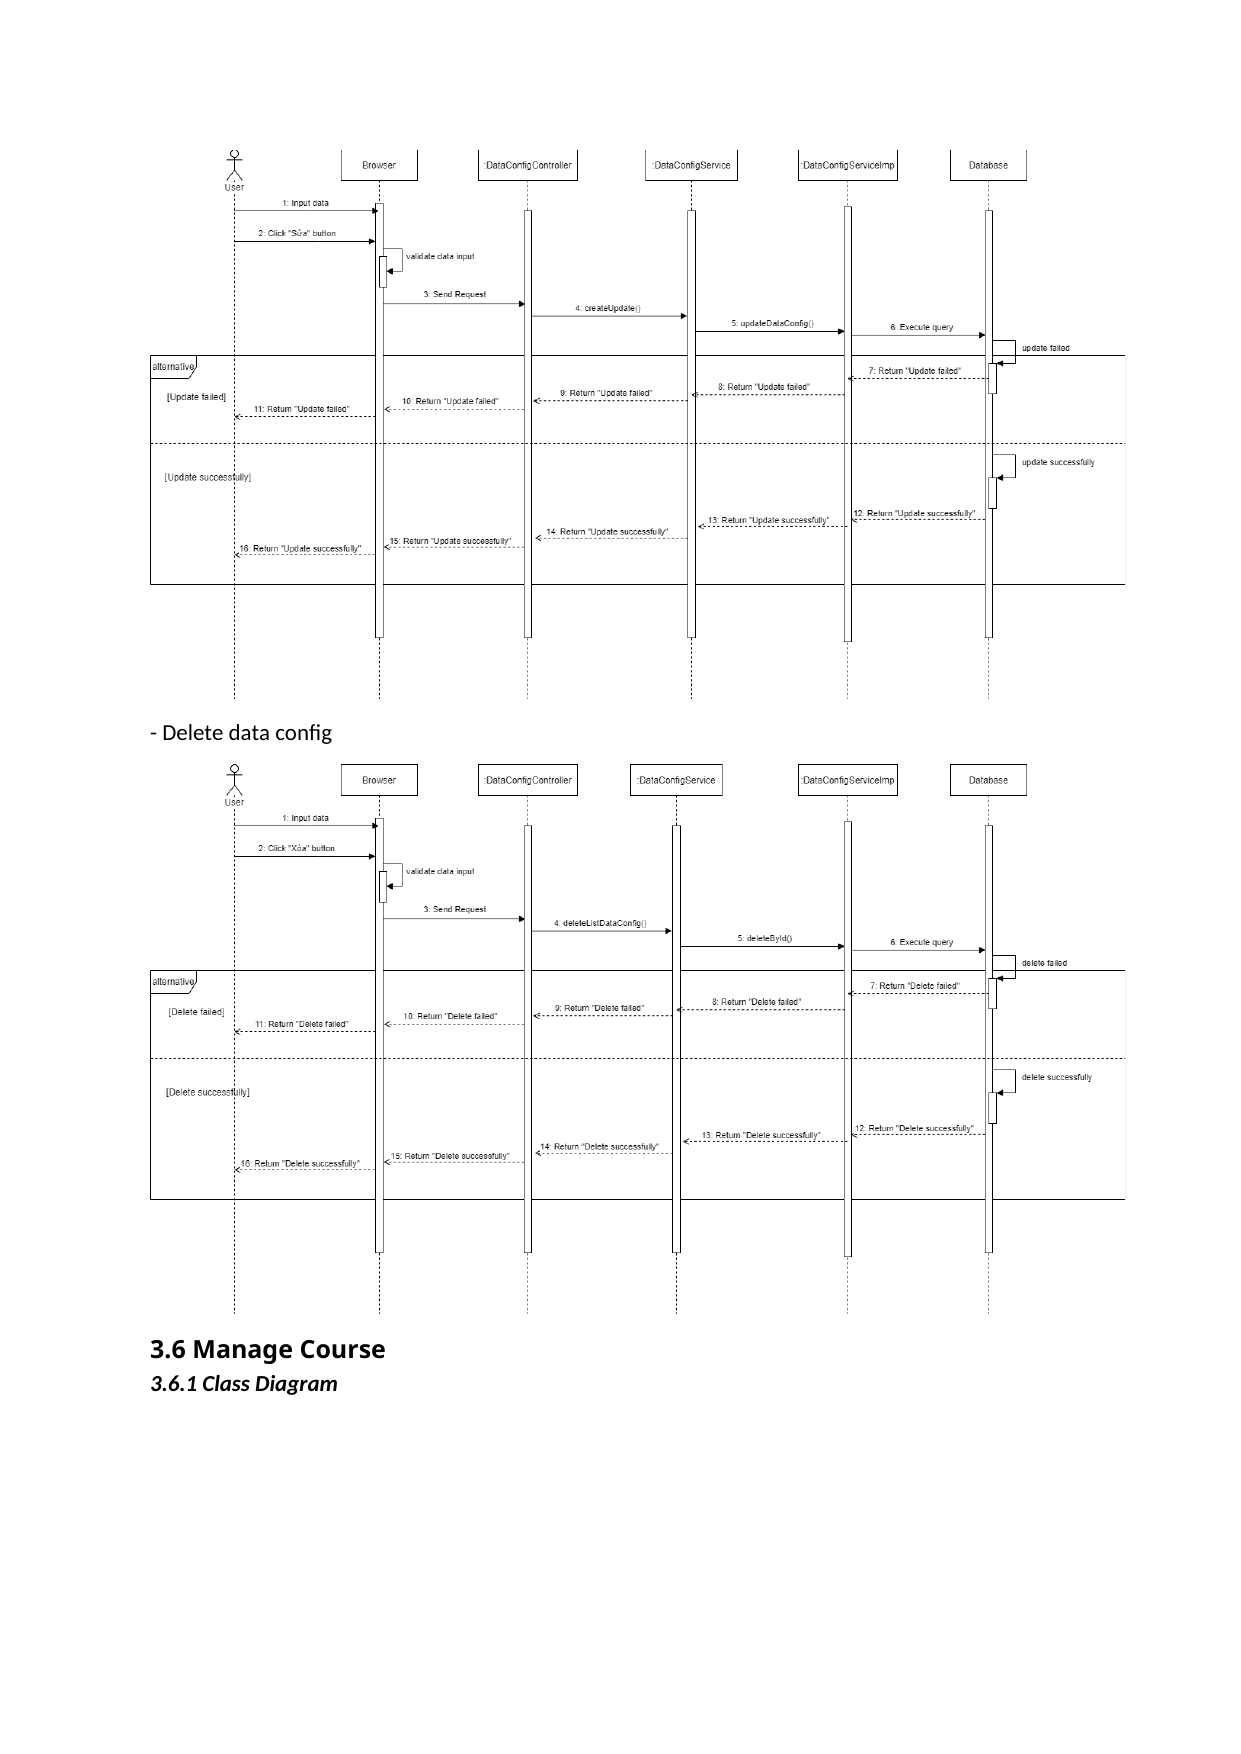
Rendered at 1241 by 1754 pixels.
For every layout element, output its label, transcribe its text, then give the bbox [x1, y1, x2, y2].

text 3.6.1 Class Diagram [150, 1369, 1093, 1397]
subtitle 3.6 Manage Course [150, 1332, 1093, 1366]
picture [150, 764, 1125, 1314]
picture [150, 150, 1125, 699]
text - Delete data config [150, 718, 1093, 746]
